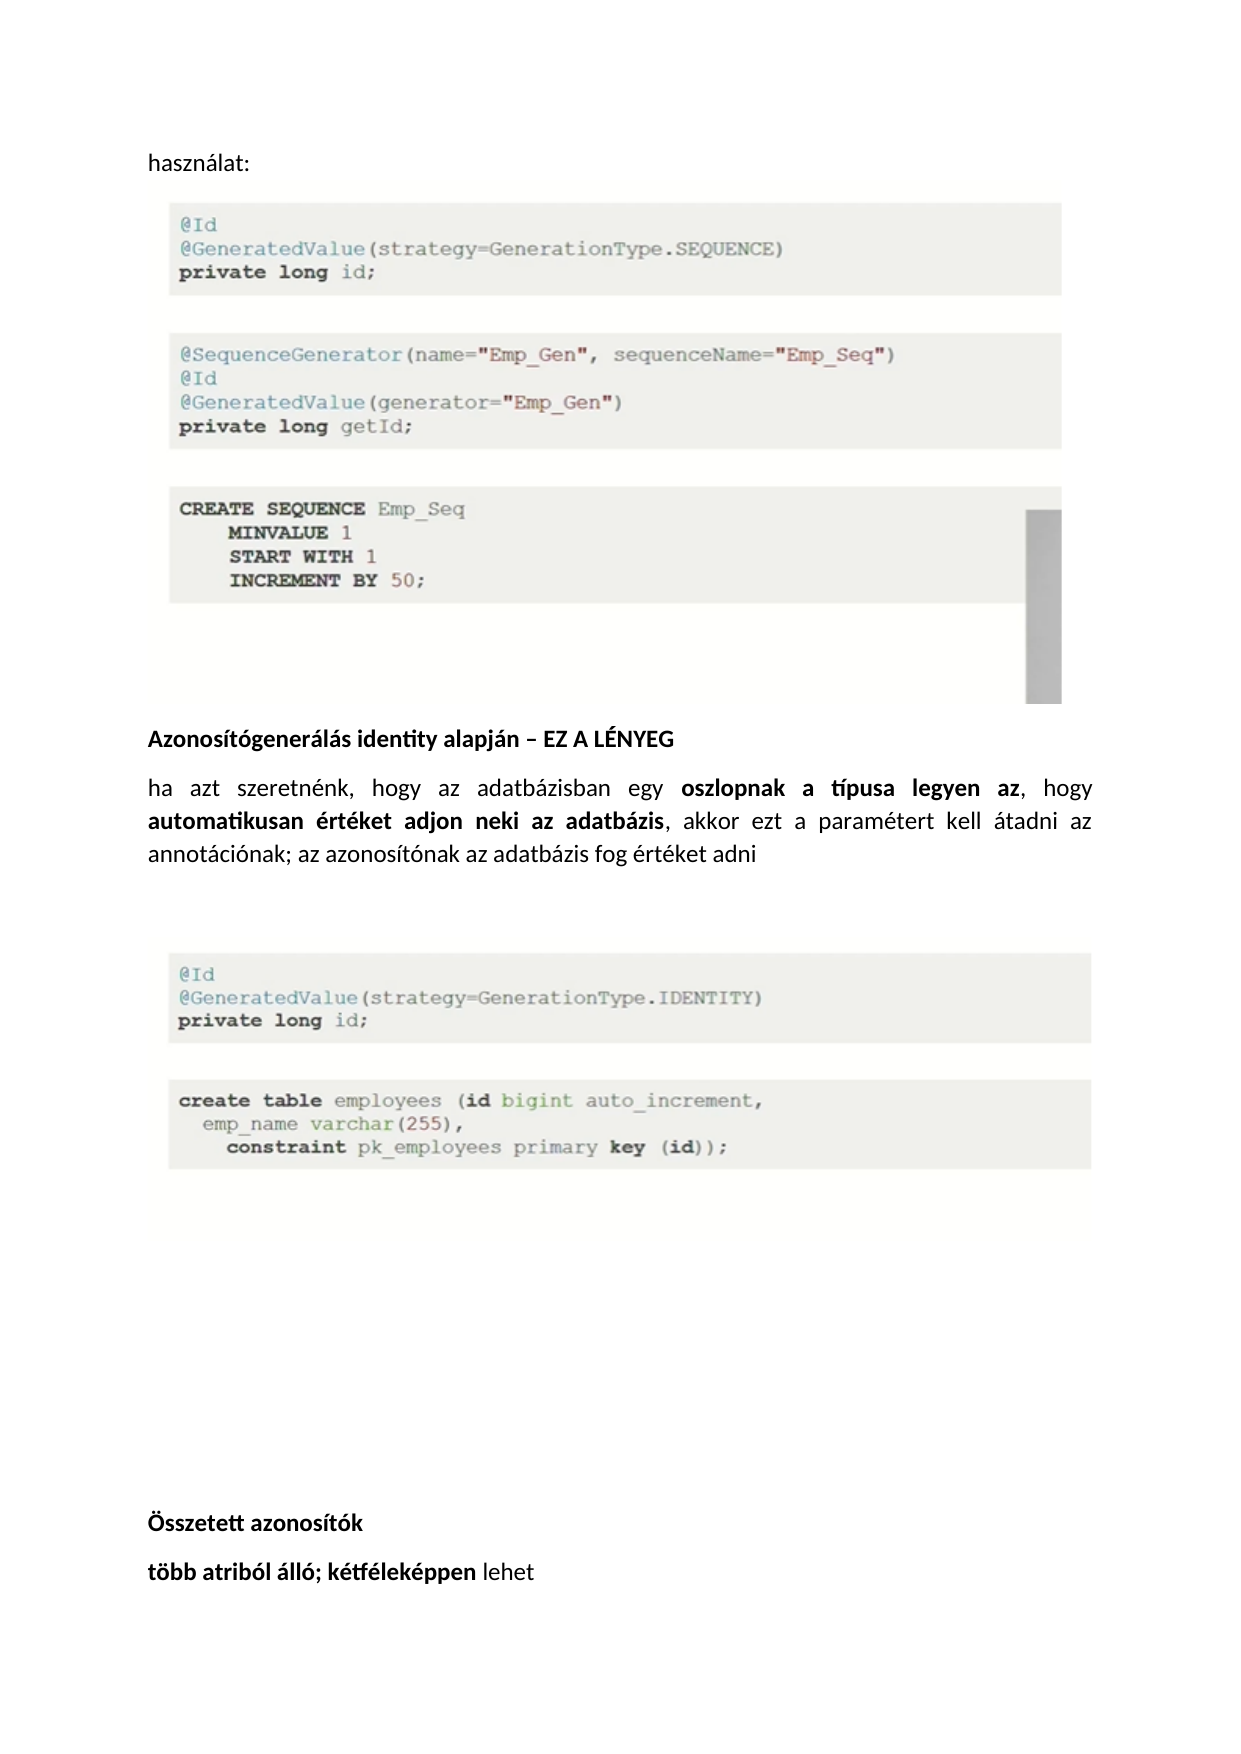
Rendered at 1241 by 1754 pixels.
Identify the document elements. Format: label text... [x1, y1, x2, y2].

text több atriból álló; kétféleképpen lehet [148, 1556, 1093, 1587]
picture [147, 937, 1092, 1241]
text Azonosítógenerálás identity alapján – EZ A LÉNYEG [148, 723, 1093, 753]
text Összetett azonosítók [148, 1507, 1093, 1537]
picture [147, 180, 1062, 704]
text ha azt szeretnénk, hogy az adatbázisban egy oszlopnak a típusa legyen az, hogy automatikusan értéket adjon neki az adatbázis, akkor ezt a paramétert kell átadni az annotációnak; az azonosítónak az adatbázis fog értéket adni [148, 772, 1093, 869]
